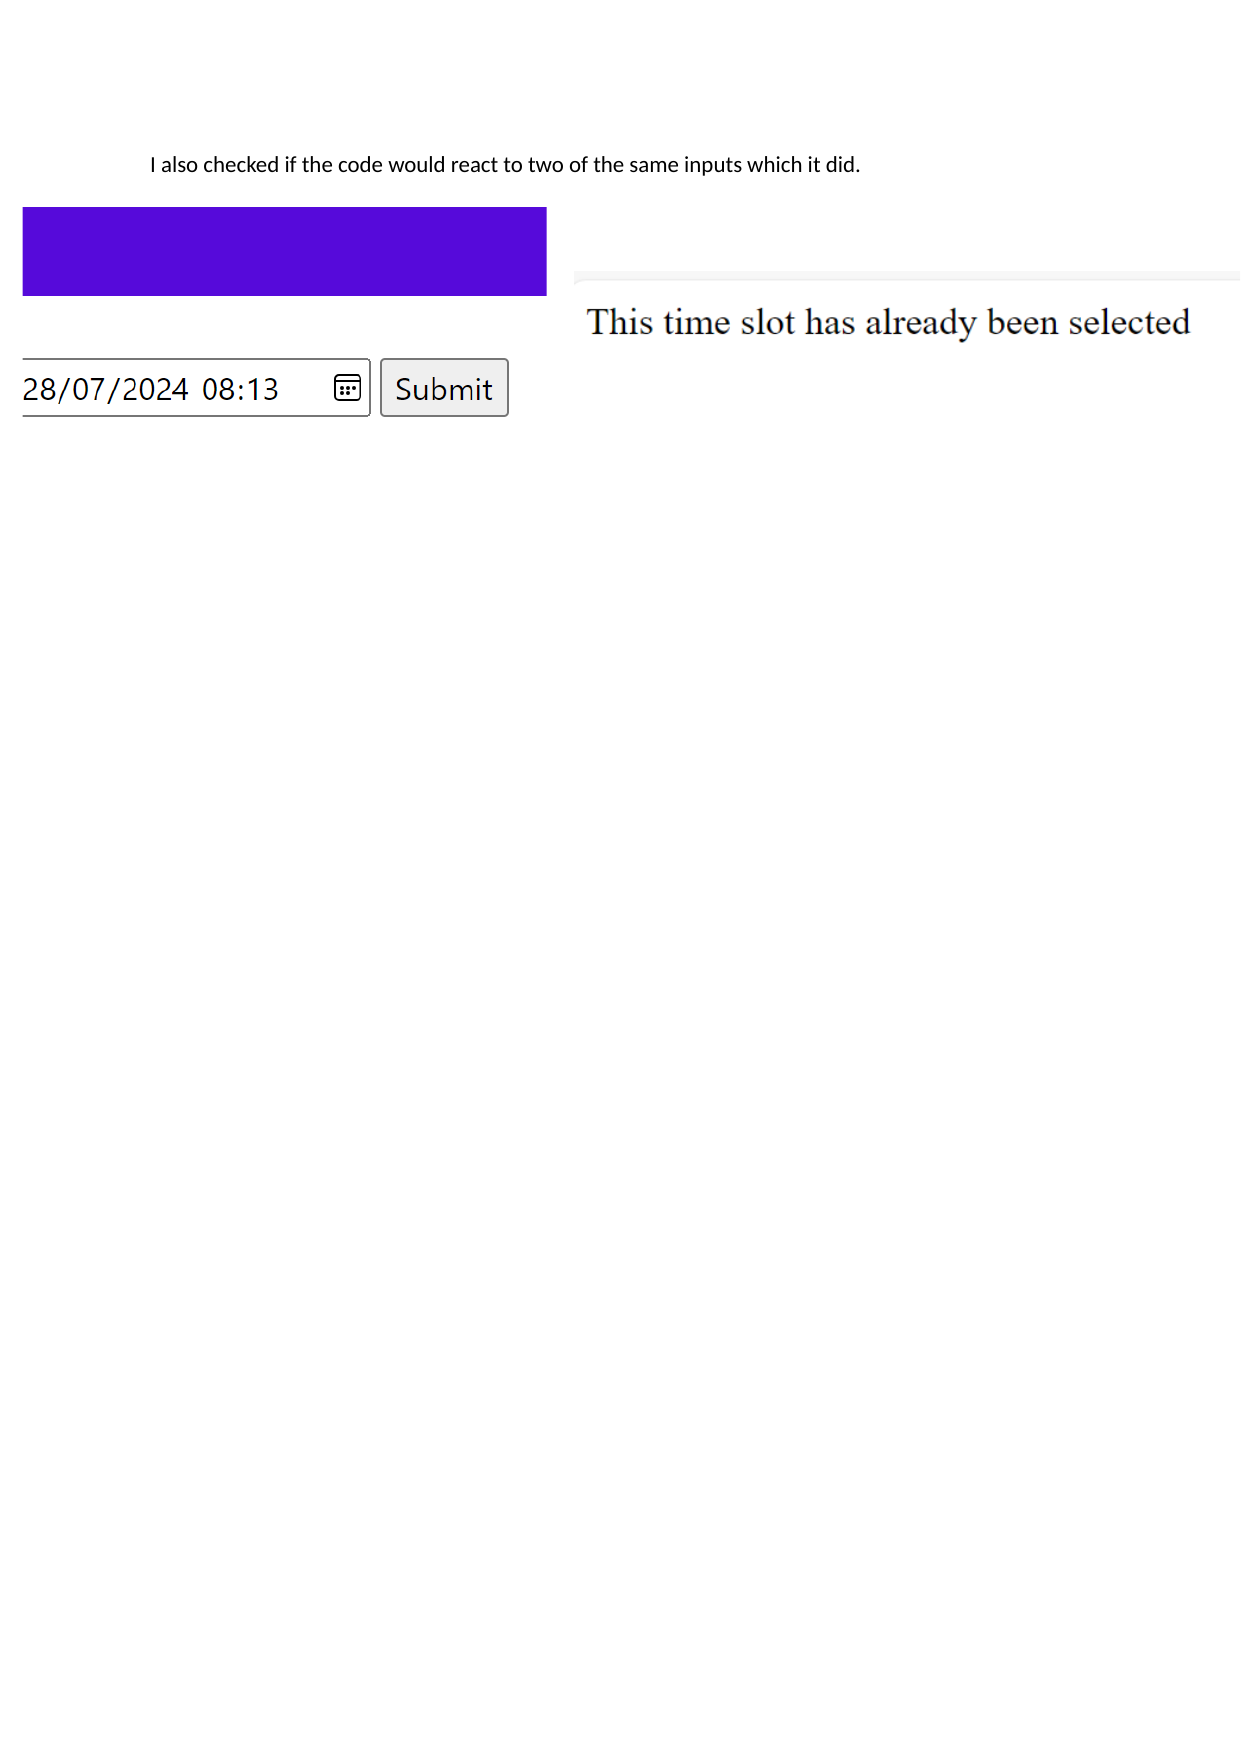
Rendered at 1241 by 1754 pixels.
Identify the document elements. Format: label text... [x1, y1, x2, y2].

picture [22, 207, 547, 538]
text I also checked if the code would react to two of the same inputs which it did. [150, 150, 1090, 178]
picture [574, 271, 1241, 508]
